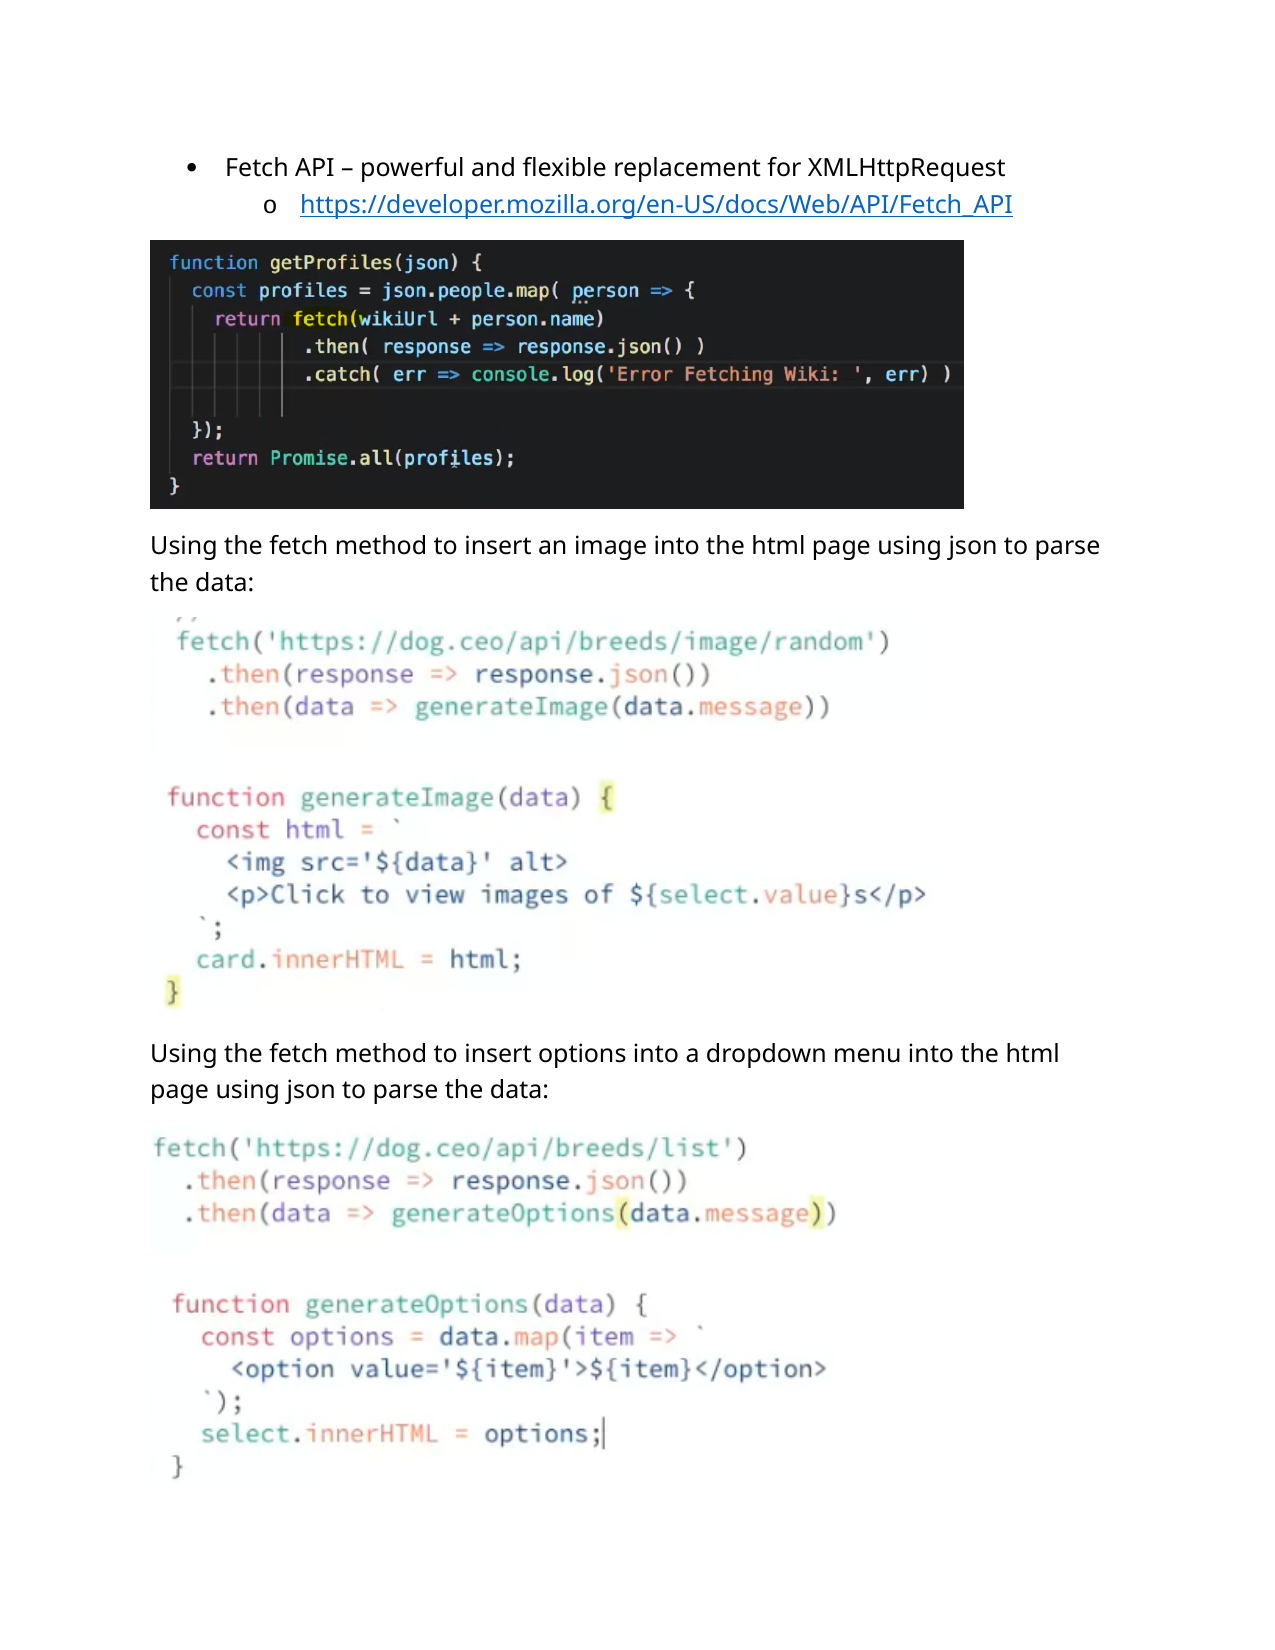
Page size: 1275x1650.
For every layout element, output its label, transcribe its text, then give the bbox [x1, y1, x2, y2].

list Fetch API – powerful and flexible replacement for XMLHttpRequest [187, 150, 1125, 184]
list https://developer.mozilla.org/en-US/docs/Web/API/Fetch_API [262, 187, 1125, 221]
text Using the fetch method to insert options into a dropdown menu into the html page using json to parse the data: [150, 1035, 1125, 1106]
picture [150, 775, 947, 1017]
picture [150, 617, 921, 757]
picture [150, 240, 964, 509]
picture [150, 1269, 852, 1487]
picture [150, 1125, 854, 1251]
text Using the fetch method to insert an image into the html page using json to parse the data: [150, 528, 1125, 598]
